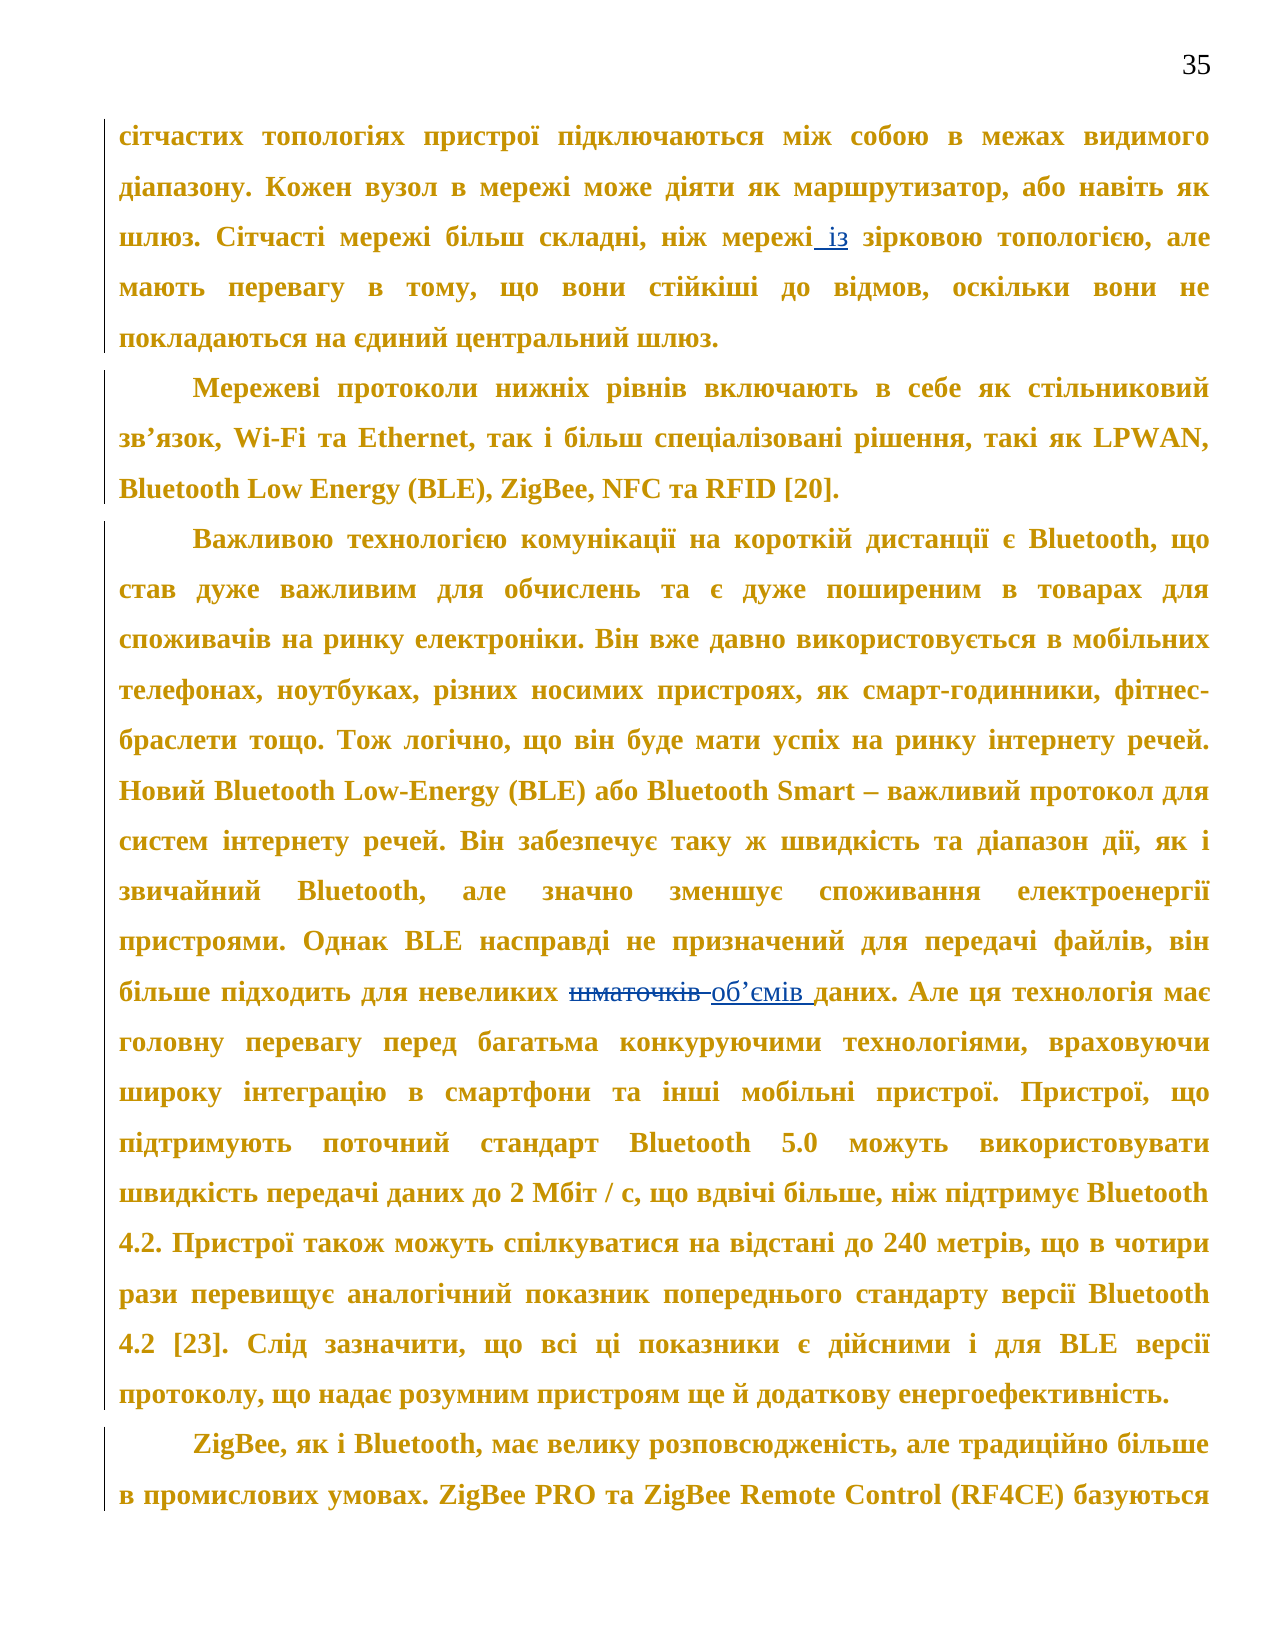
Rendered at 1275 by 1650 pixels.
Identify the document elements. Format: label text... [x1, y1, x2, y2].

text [118, 1427, 1211, 1511]
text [118, 118, 1211, 353]
text Мережеві протоколи нижніх рівнів включають в себе як стільниковий зв’язок, Wi-Fi та Ethernet, так і більш спеціалізовані рішення, такі як LPWAN, Bluetooth Low Energy (BLE), ZigBee, NFC та RFID [20]. [118, 370, 1211, 504]
text Важливою технологією комунікації на короткій дистанції є Bluetooth, що став дуже важливим для обчислень та є дуже поширеним в товарах для споживачів на ринку електроніки. Він вже давно використовується в мобільних телефонах, ноутбуках, різних носимих пристроях, як смарт-годинники, фітнес-браслети тощо. Тож логічно, що він буде мати успіх на ринку інтернету речей. Новий Bluetooth Low-Energy (BLE) або Bluetooth Smart – важливий протокол для систем інтернету речей. Він забезпечує таку ж швидкість та діапазон дії, як і звичайний Bluetooth, але значно зменшує споживання електроенергії пристроями. Однак BLE насправді не призначений для передачі файлів, він більше підходить для невеликих даних. Але ця технологія має головну перевагу перед багатьма конкуруючими технологіями, враховуючи широку інтеграцію в смартфони та інші мобільні пристрої. Пристрої, що підтримують поточний стандарт Bluetooth 5.0 можуть використовувати швидкість передачі даних до 2 Мбіт / с, що вдвічі більше, ніж підтримує Bluetooth 4.2. Пристрої також можуть спілкуватися на відстані до 240 метрів, що в чотири рази перевищує аналогічний показник попереднього стандарту версії Bluetooth 4.2 [23]. Слід зазначити, що всі ці показники є дійсними і для BLE версії протоколу, що надає розумним пристроям ще й додаткову енергоефективність. [118, 521, 1211, 1410]
